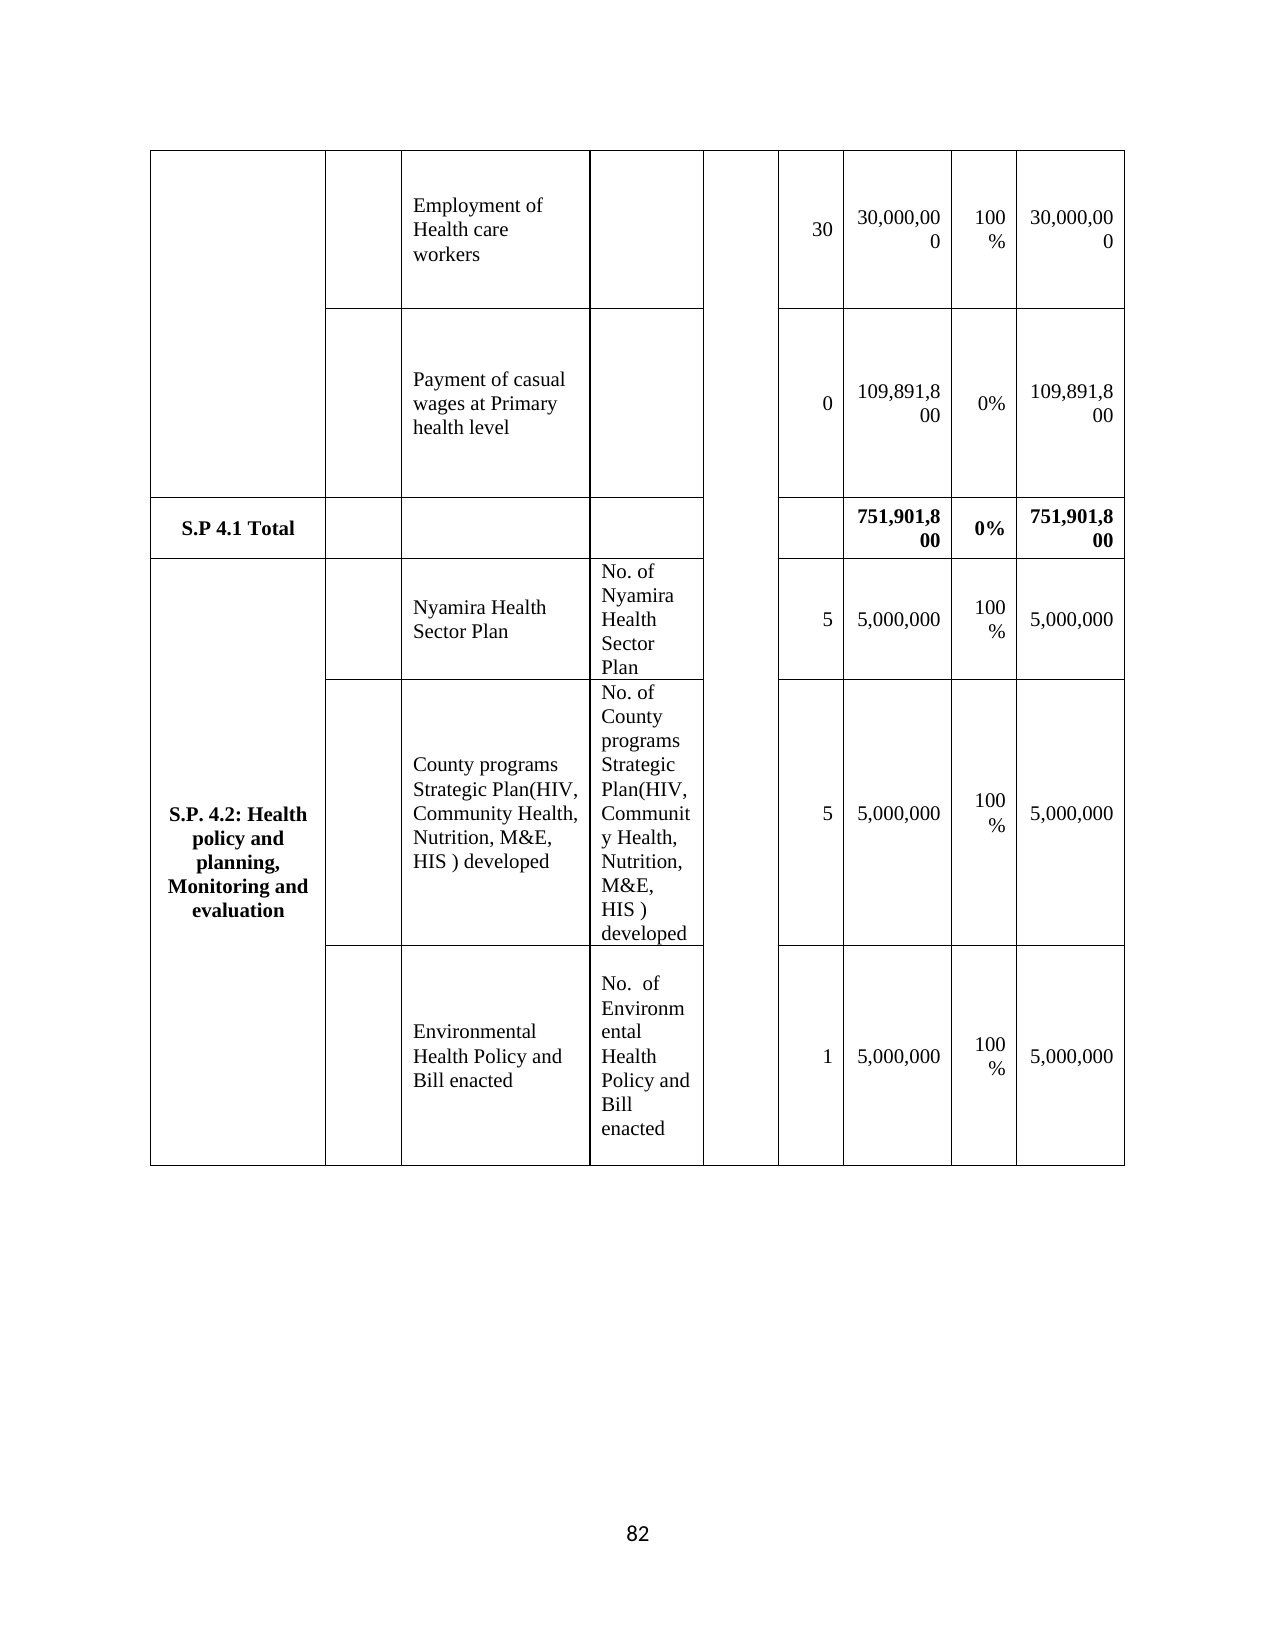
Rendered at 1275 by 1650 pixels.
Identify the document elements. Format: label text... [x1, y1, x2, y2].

table_cell 5,000,000 [844, 946, 951, 1165]
table_cell [326, 680, 401, 945]
table_cell [326, 559, 401, 679]
table_cell Environmental Health Policy and Bill enacted [402, 946, 589, 1165]
table_cell County programs Strategic Plan(HIV, Community Health, Nutrition, M&E, HIS ) developed [402, 680, 589, 945]
table_cell 0% [952, 309, 1016, 497]
table_cell 100% [952, 680, 1016, 945]
table_cell Nyamira Health Sector Plan [402, 559, 589, 679]
table_cell 109,891,800 [844, 309, 951, 497]
table_cell 5 [779, 680, 843, 945]
table_cell [326, 498, 401, 558]
table_cell S.P 4.1 Total [151, 498, 325, 558]
table_cell 109,891,800 [1017, 309, 1124, 497]
table_cell 5,000,000 [844, 559, 951, 679]
table_cell 5,000,000 [1017, 946, 1124, 1165]
table_cell 30,000,000 [844, 151, 951, 308]
table_cell [402, 498, 589, 558]
table_cell 100% [952, 946, 1016, 1165]
table_cell 5,000,000 [1017, 680, 1124, 945]
table_cell 0 [779, 309, 843, 497]
table_cell No. of County programs Strategic Plan(HIV, Community Health, Nutrition, M&E, HIS ) developed [591, 680, 703, 945]
table_cell [591, 498, 703, 558]
table_cell Payment of casual wages at Primary health level [402, 309, 589, 497]
table_cell [326, 946, 401, 1165]
table_cell 100% [952, 151, 1016, 308]
table_cell S.P. 4.2: Health policy and planning, Monitoring and evaluation [151, 559, 325, 1165]
table_cell 0% [952, 498, 1016, 558]
table_cell [326, 309, 401, 497]
table_cell 5,000,000 [1017, 559, 1124, 679]
table_cell Employment of Health care workers [402, 151, 589, 308]
table_cell [591, 309, 703, 497]
table_cell No. of Nyamira Health Sector Plan [591, 559, 703, 679]
table_cell 30 [779, 151, 843, 308]
table_cell [591, 151, 703, 308]
table_cell 100% [952, 559, 1016, 679]
table_cell 30,000,000 [1017, 151, 1124, 308]
table_cell 751,901,800 [1017, 498, 1124, 558]
table_cell [779, 498, 843, 558]
table_cell 751,901,800 [844, 498, 951, 558]
table_cell 5 [779, 559, 843, 679]
table_cell 5,000,000 [844, 680, 951, 945]
table_cell [326, 151, 401, 308]
table_cell 1 [779, 946, 843, 1165]
table_cell No. of Environmental Health Policy and Bill enacted [591, 946, 703, 1165]
